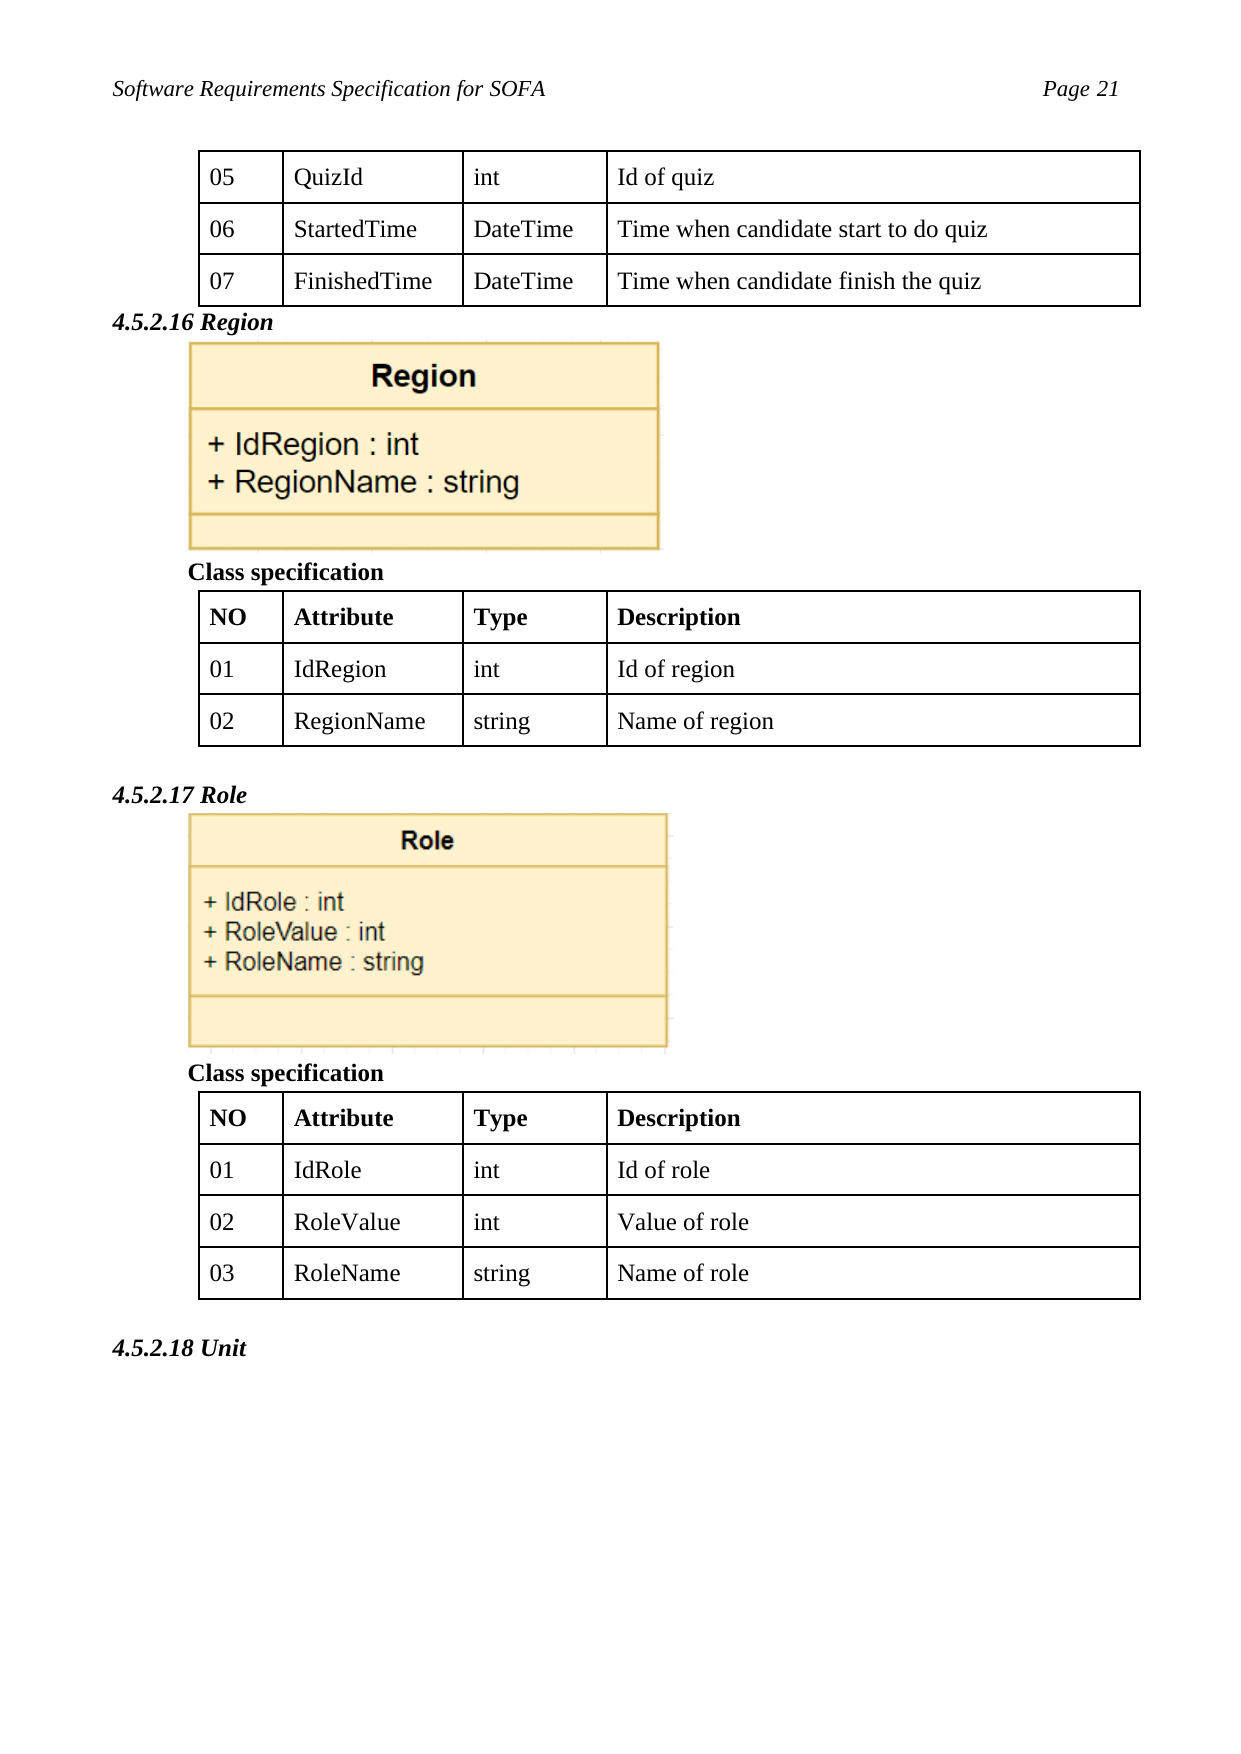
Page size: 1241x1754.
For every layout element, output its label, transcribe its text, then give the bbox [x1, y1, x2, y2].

table_cell RoleValue [284, 1196, 462, 1246]
table_header Type [464, 1093, 606, 1143]
text 4.5.2.17 Role [112, 780, 1128, 809]
table_cell RoleName [284, 1248, 462, 1298]
table_cell Id of region [608, 644, 1139, 693]
table_cell string [464, 695, 606, 745]
table_cell int [464, 1145, 606, 1194]
text 4.5.2.16 Region [112, 307, 1128, 336]
table_cell int [464, 1196, 606, 1246]
table_cell 01 [200, 1145, 282, 1194]
table_cell DateTime [464, 204, 606, 253]
text Class specification [112, 1058, 1128, 1087]
table_header NO [200, 592, 282, 642]
table_cell 01 [200, 644, 282, 693]
table_cell 06 [200, 204, 282, 253]
table_header Description [608, 1093, 1139, 1143]
table_cell RegionName [284, 695, 462, 745]
picture [187, 813, 674, 1054]
table_cell Value of role [608, 1196, 1139, 1246]
table_cell int [464, 152, 606, 202]
table_cell IdRegion [284, 644, 462, 693]
table_header Attribute [284, 592, 462, 642]
table_cell 03 [200, 1248, 282, 1298]
table_header Description [608, 592, 1139, 642]
table_cell 07 [200, 255, 282, 305]
table_cell Time when candidate finish the quiz [608, 255, 1139, 305]
table_cell Id of quiz [608, 152, 1139, 202]
table_cell DateTime [464, 255, 606, 305]
table_cell 02 [200, 1196, 282, 1246]
table_cell 05 [200, 152, 282, 202]
table_cell Name of region [608, 695, 1139, 745]
table_cell Time when candidate start to do quiz [608, 204, 1139, 253]
table_header Type [464, 592, 606, 642]
table_cell int [464, 644, 606, 693]
table_header Attribute [284, 1093, 462, 1143]
table_cell StartedTime [284, 204, 462, 253]
table_cell 02 [200, 695, 282, 745]
text Class specification [112, 557, 1128, 586]
table_cell Id of role [608, 1145, 1139, 1194]
table_cell IdRole [284, 1145, 462, 1194]
table_cell string [464, 1248, 606, 1298]
table_header NO [200, 1093, 282, 1143]
table_cell Name of role [608, 1248, 1139, 1298]
table_cell QuizId [284, 152, 462, 202]
table_cell FinishedTime [284, 255, 462, 305]
text 4.5.2.18 Unit [112, 1333, 1128, 1361]
picture [187, 340, 665, 553]
